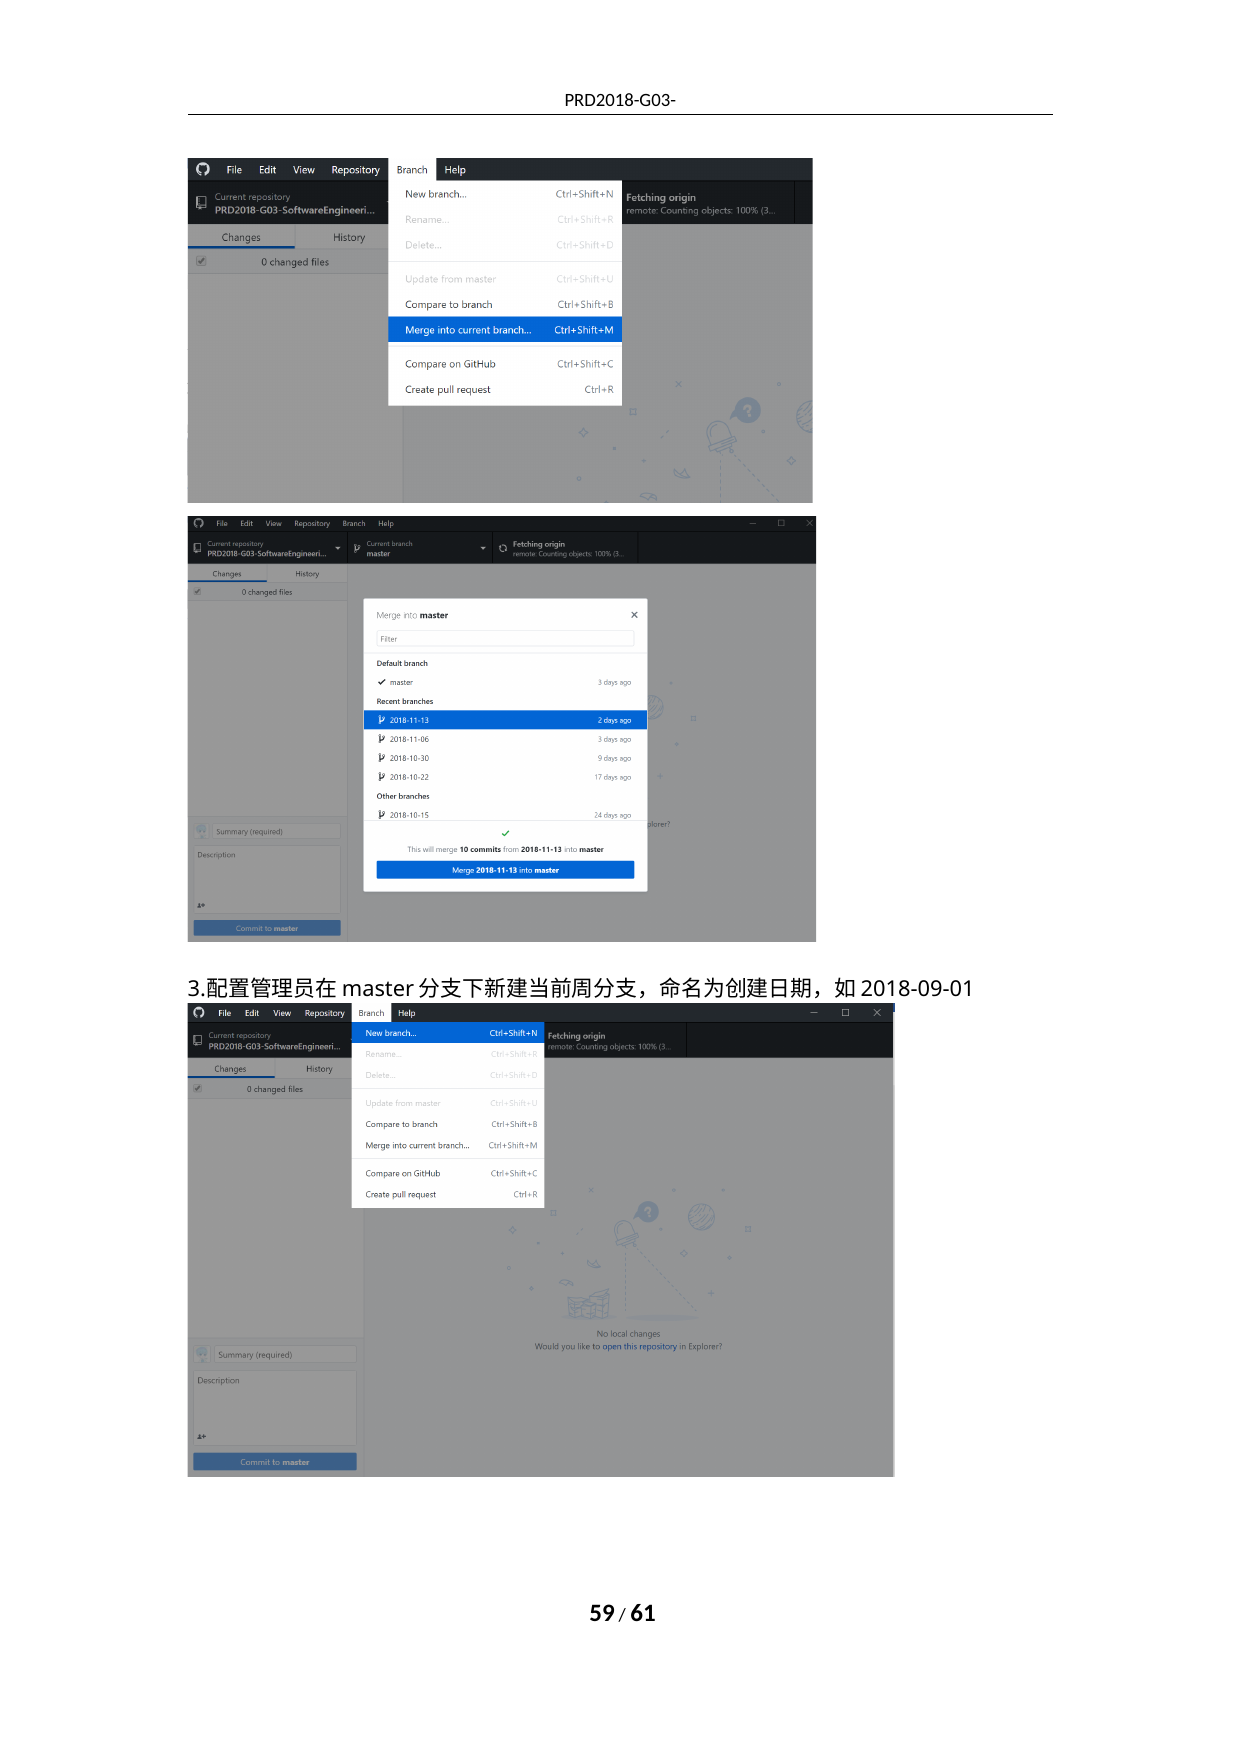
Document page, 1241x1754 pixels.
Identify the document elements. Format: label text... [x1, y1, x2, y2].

text 3.配置管理员在master分支下新建当前周分支，命名为创建日期，如2018-09-01 [187, 971, 1053, 1003]
picture [187, 158, 813, 503]
picture [187, 516, 817, 942]
picture [187, 1003, 895, 1477]
